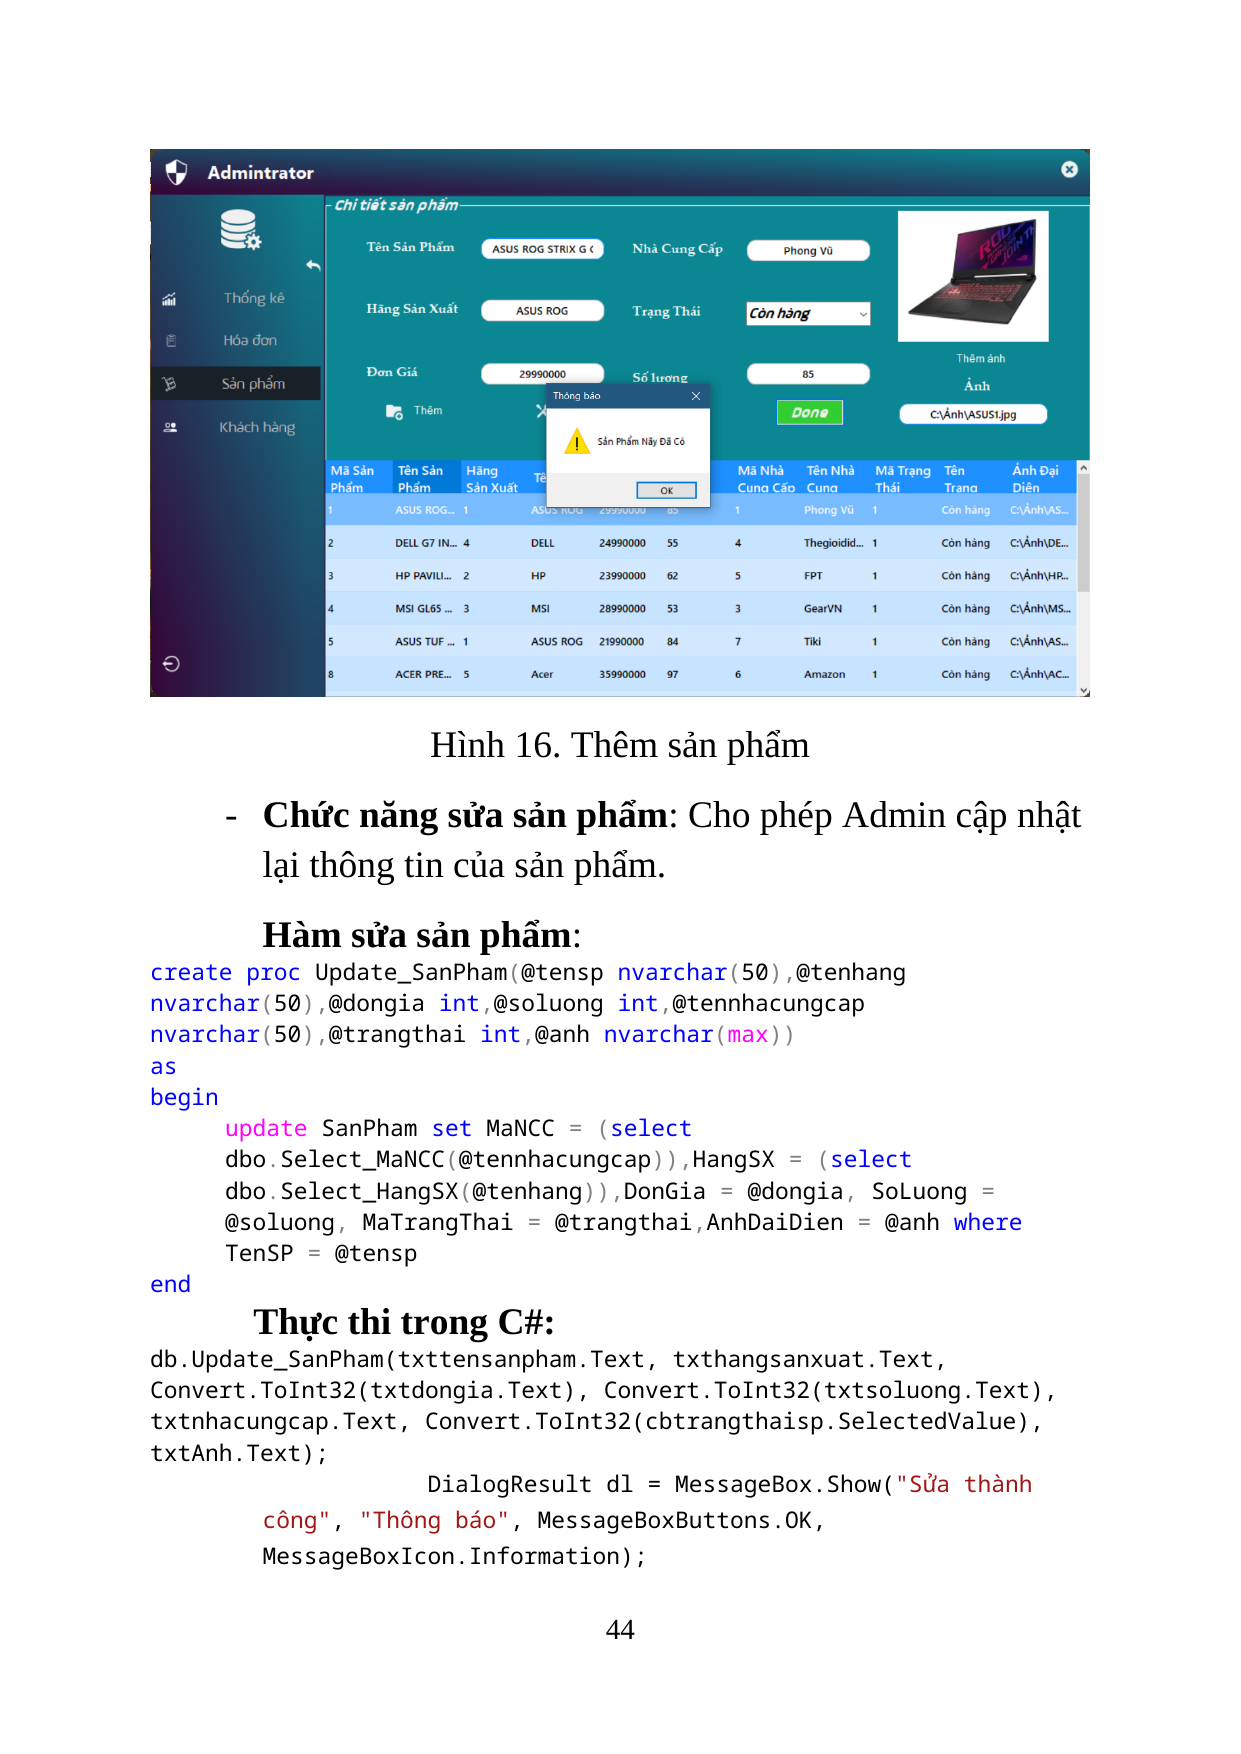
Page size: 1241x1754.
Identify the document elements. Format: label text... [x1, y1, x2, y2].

list DialogResult dl = MessageBox.Show("Sửa thành công", "Thông báo", MessageBoxButtons.OK, MessageBoxIcon.Information); [262, 1468, 1090, 1571]
text db.Update_SanPham(txttensanpham.Text, txthangsanxuat.Text, Convert.ToInt32(txtdongia.Text), Convert.ToInt32(txtsoluong.Text), txtnhacungcap.Text, Convert.ToInt32(cbtrangthaisp.SelectedValue), txtAnh.Text); [150, 1343, 1090, 1468]
text create proc Update_SanPham(@tensp nvarchar(50),@tenhang nvarchar(50),@dongia int,@soluong int,@tennhacungcap nvarchar(50),@trangthai int,@anh nvarchar(max)) [150, 956, 1090, 1049]
text end [150, 1268, 1090, 1299]
text update SanPham set MaNCC = (select dbo.Select_MaNCC(@tennhacungcap)),HangSX = (select dbo.Select_HangSX(@tenhang)),DonGia = @dongia, SoLuong = @soluong, MaTrangThai = @trangthai,AnhDaiDien = @anh where TenSP = @tensp [225, 1112, 1090, 1268]
text Hàm sửa sản phẩm: [150, 913, 1090, 956]
text Thực thi trong C#: [150, 1299, 1090, 1343]
text Hình 16. Thêm sản phẩm [150, 722, 1090, 765]
list Chức năng sửa sản phẩm: Cho phép Admin cập nhật lại thông tin của sản phẩm. [225, 793, 1090, 885]
text as [150, 1049, 1090, 1081]
text begin [150, 1081, 1090, 1112]
picture [150, 149, 1090, 697]
